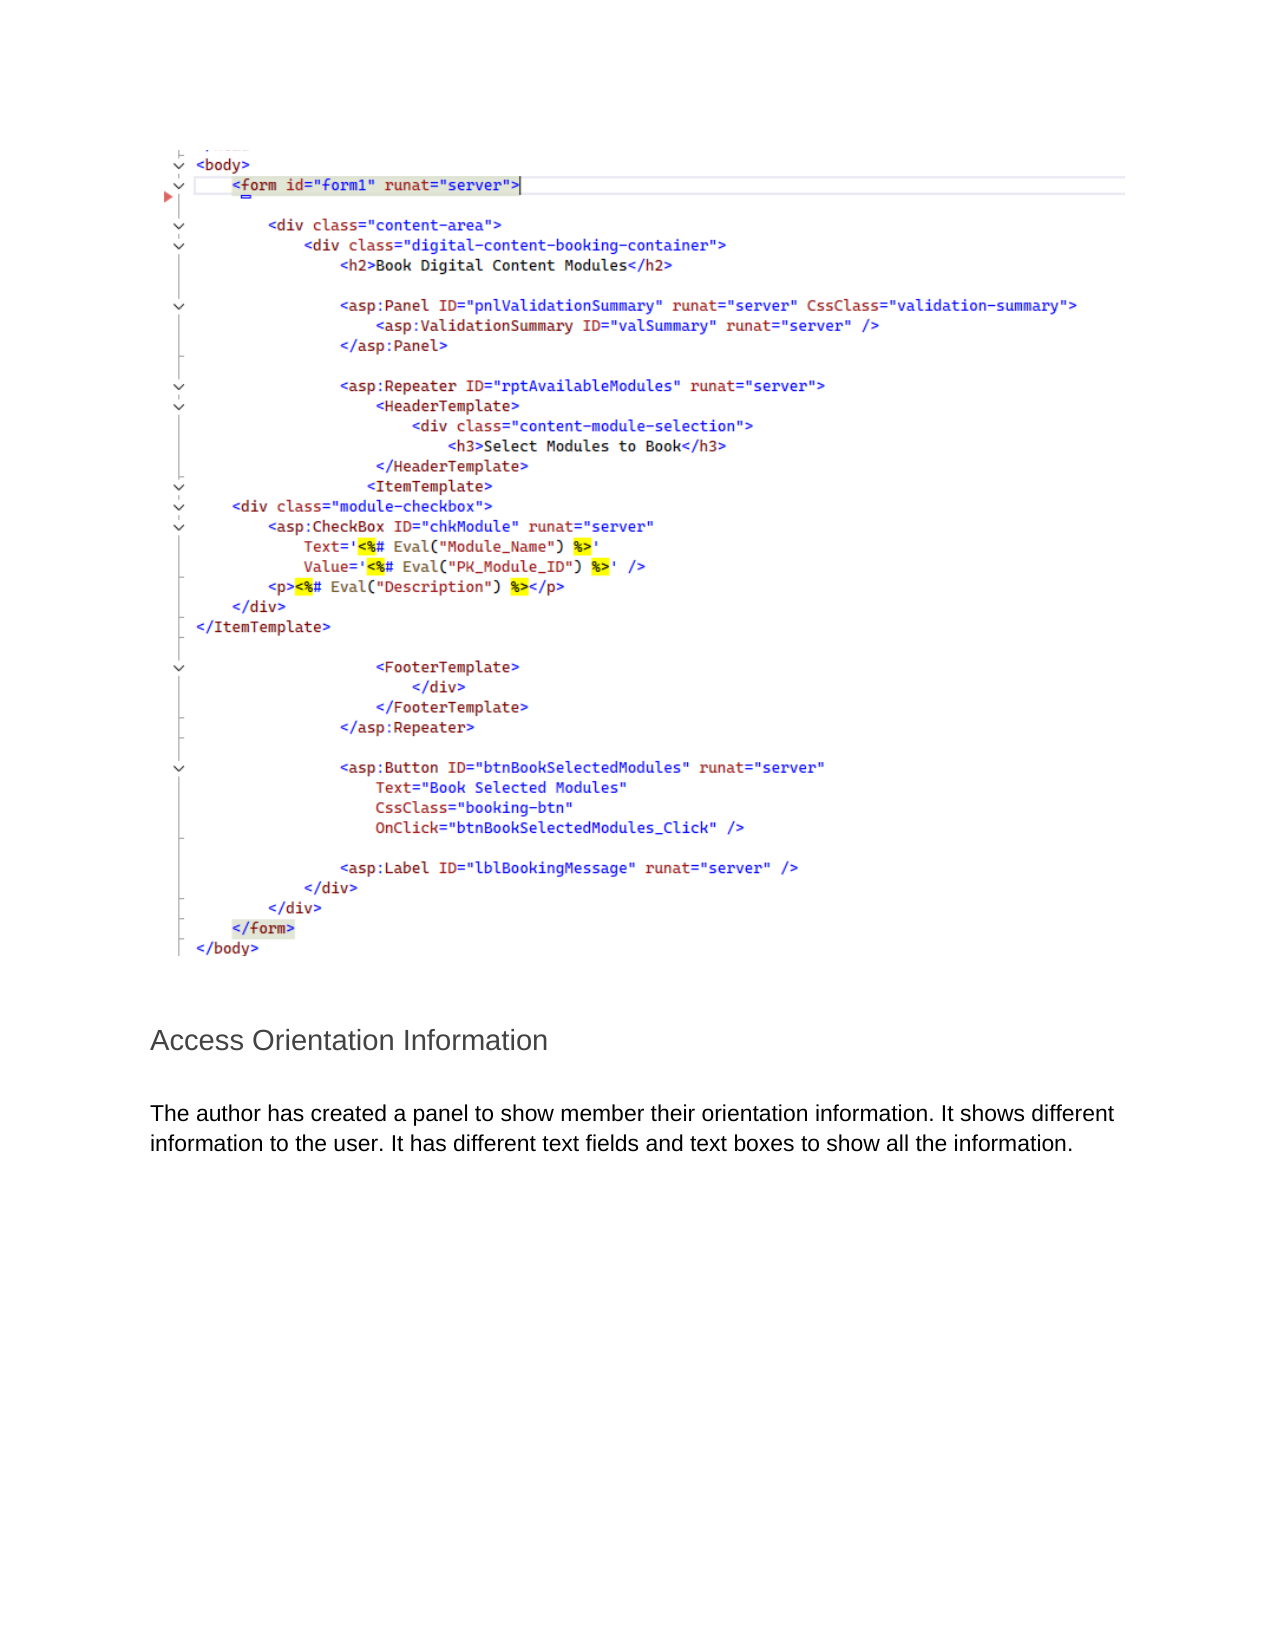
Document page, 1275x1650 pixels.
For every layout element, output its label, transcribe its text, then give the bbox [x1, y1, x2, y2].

subtitle Access Orientation Information [150, 1023, 1125, 1056]
text The author has created a panel to show member their orientation information. It shows different information to the user. It has different text fields and text boxes to show all the information. [150, 1100, 1125, 1156]
picture [150, 150, 1125, 956]
